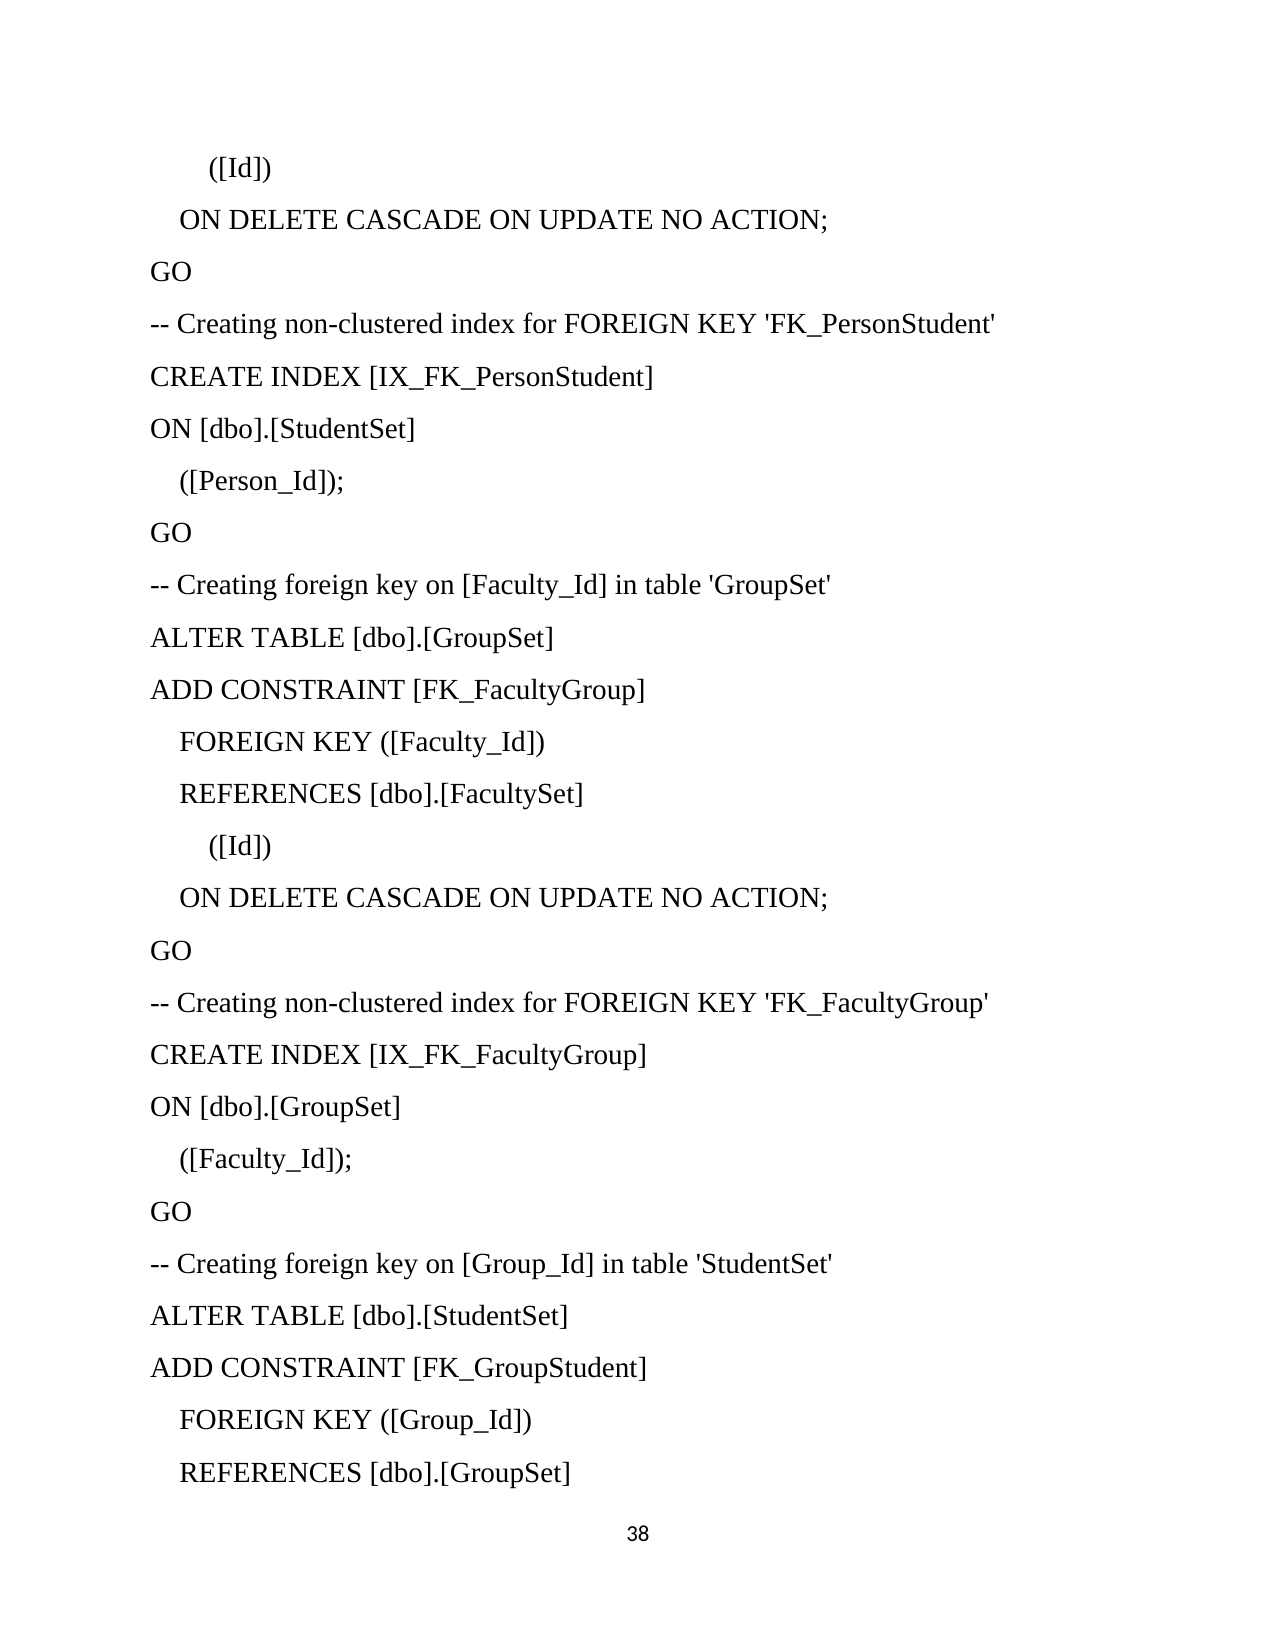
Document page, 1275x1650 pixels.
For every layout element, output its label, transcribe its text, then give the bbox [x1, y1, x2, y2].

text ON [dbo].[GroupSet] [150, 1089, 1125, 1123]
text ON [dbo].[StudentSet] [150, 411, 1125, 444]
text ([Faculty_Id]); [150, 1142, 1125, 1175]
text REFERENCES [dbo].[FacultySet] [150, 776, 1125, 810]
text -- Creating non-clustered index for FOREIGN KEY 'FK_FacultyGroup' [150, 985, 1125, 1018]
text ON DELETE CASCADE ON UPDATE NO ACTION; [150, 202, 1125, 236]
text ([Person_Id]); [150, 463, 1125, 497]
text -- Creating foreign key on [Faculty_Id] in table 'GroupSet' [150, 567, 1125, 601]
text -- Creating foreign key on [Group_Id] in table 'StudentSet' [150, 1246, 1125, 1279]
text ALTER TABLE [dbo].[GroupSet] [150, 620, 1125, 653]
text ADD CONSTRAINT [FK_FacultyGroup] [150, 672, 1125, 705]
text ADD CONSTRAINT [FK_GroupStudent] [150, 1350, 1125, 1384]
text FOREIGN KEY ([Faculty_Id]) [150, 724, 1125, 758]
text GO [150, 933, 1125, 966]
text ON DELETE CASCADE ON UPDATE NO ACTION; [150, 881, 1125, 914]
text GO [150, 254, 1125, 288]
text ([Id]) [150, 150, 1125, 183]
text ALTER TABLE [dbo].[StudentSet] [150, 1298, 1125, 1332]
text REFERENCES [dbo].[GroupSet] [150, 1455, 1125, 1488]
text GO [150, 515, 1125, 549]
text GO [150, 1194, 1125, 1227]
text CREATE INDEX [IX_FK_PersonStudent] [150, 359, 1125, 392]
text -- Creating non-clustered index for FOREIGN KEY 'FK_PersonStudent' [150, 307, 1125, 340]
text ([Id]) [150, 828, 1125, 862]
text FOREIGN KEY ([Group_Id]) [150, 1402, 1125, 1436]
text CREATE INDEX [IX_FK_FacultyGroup] [150, 1037, 1125, 1071]
